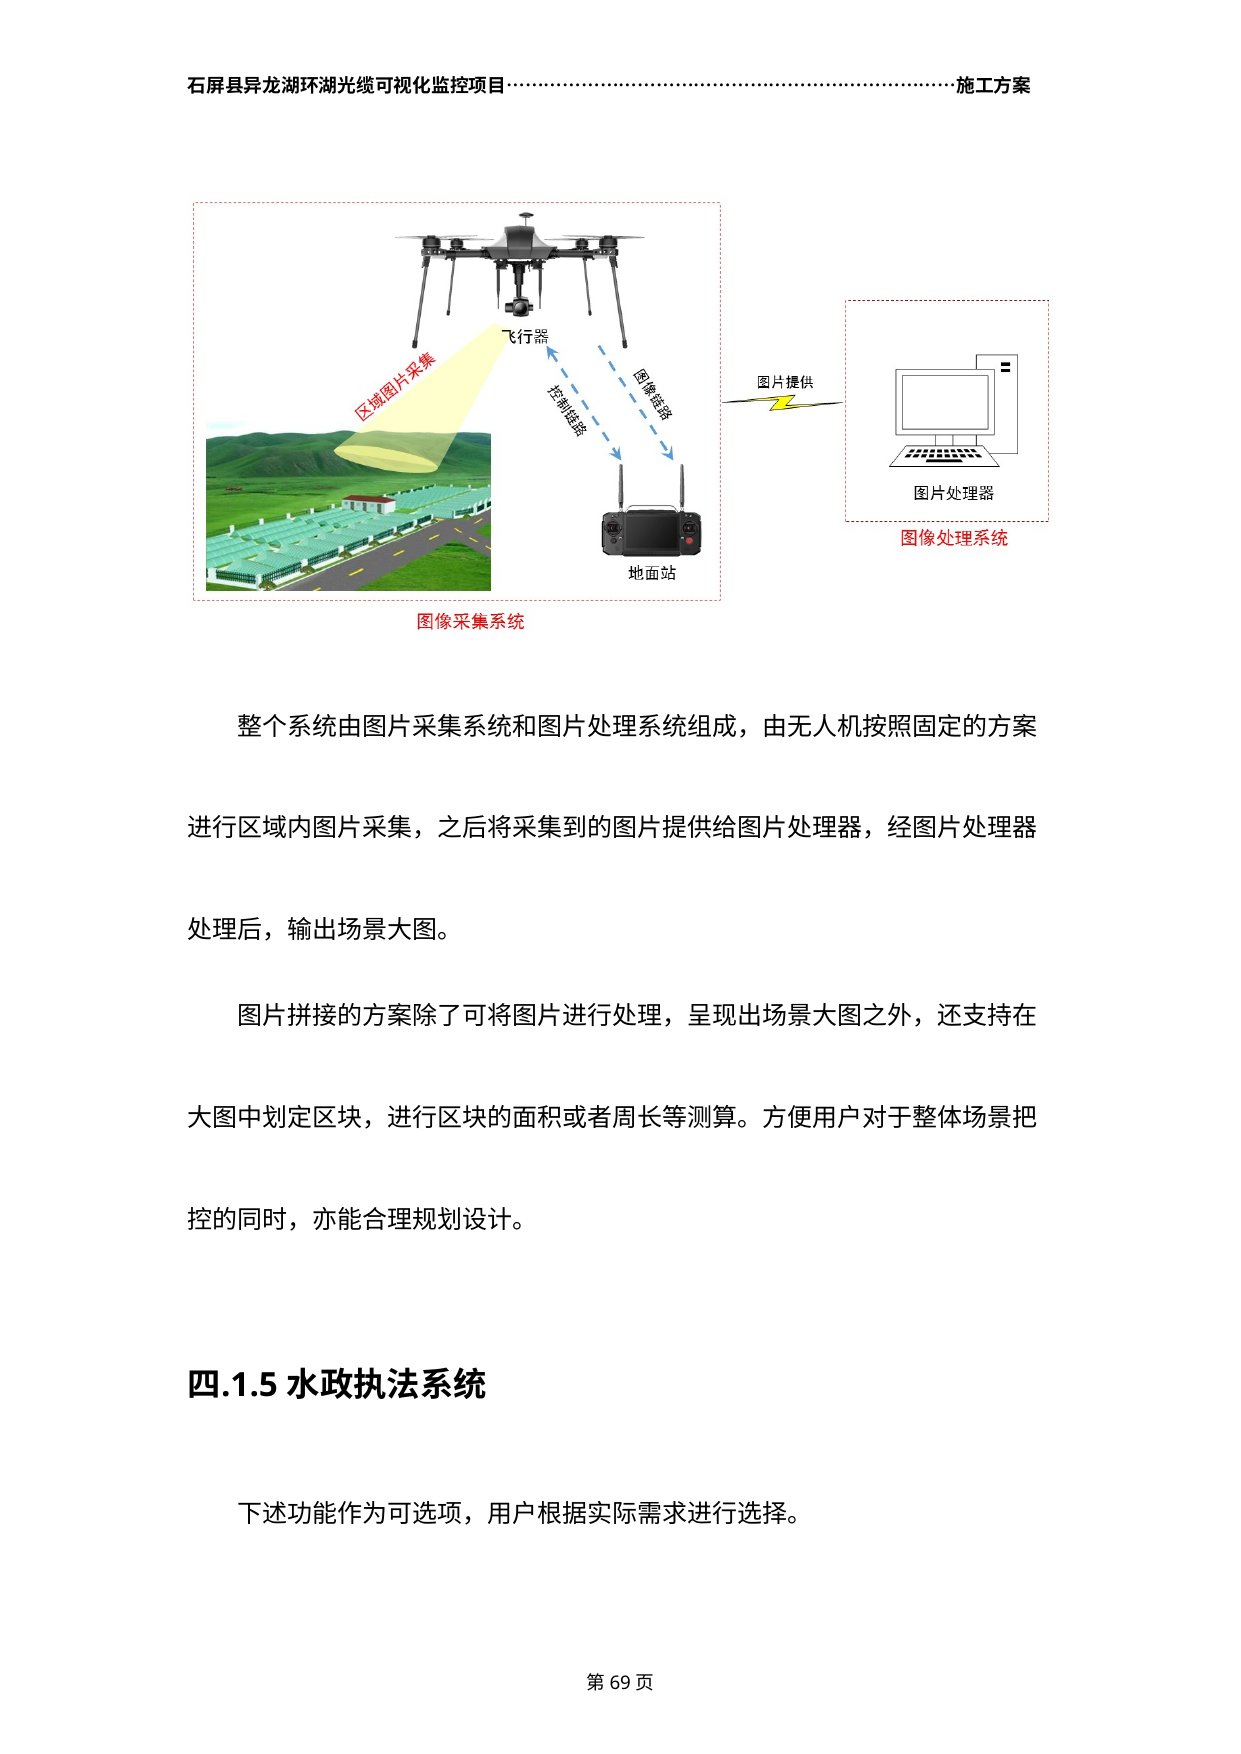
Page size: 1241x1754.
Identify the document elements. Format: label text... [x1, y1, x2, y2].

text 下述功能作为可选项，用户根据实际需求进行选择。 [187, 1478, 1053, 1546]
picture [187, 163, 1053, 651]
text 整个系统由图片采集系统和图片处理系统组成，由无人机按照固定的方案进行区域内图片采集，之后将采集到的图片提供给图片处理器，经图片处理器处理后，输出场景大图。 [187, 690, 1053, 962]
text 图片拼接的方案除了可将图片进行处理，呈现出场景大图之外，还支持在大图中划定区块，进行区块的面积或者周长等测算。方便用户对于整体场景把控的同时，亦能合理规划设计。 [187, 980, 1053, 1252]
subtitle 水政执法系统 [187, 1348, 1053, 1416]
